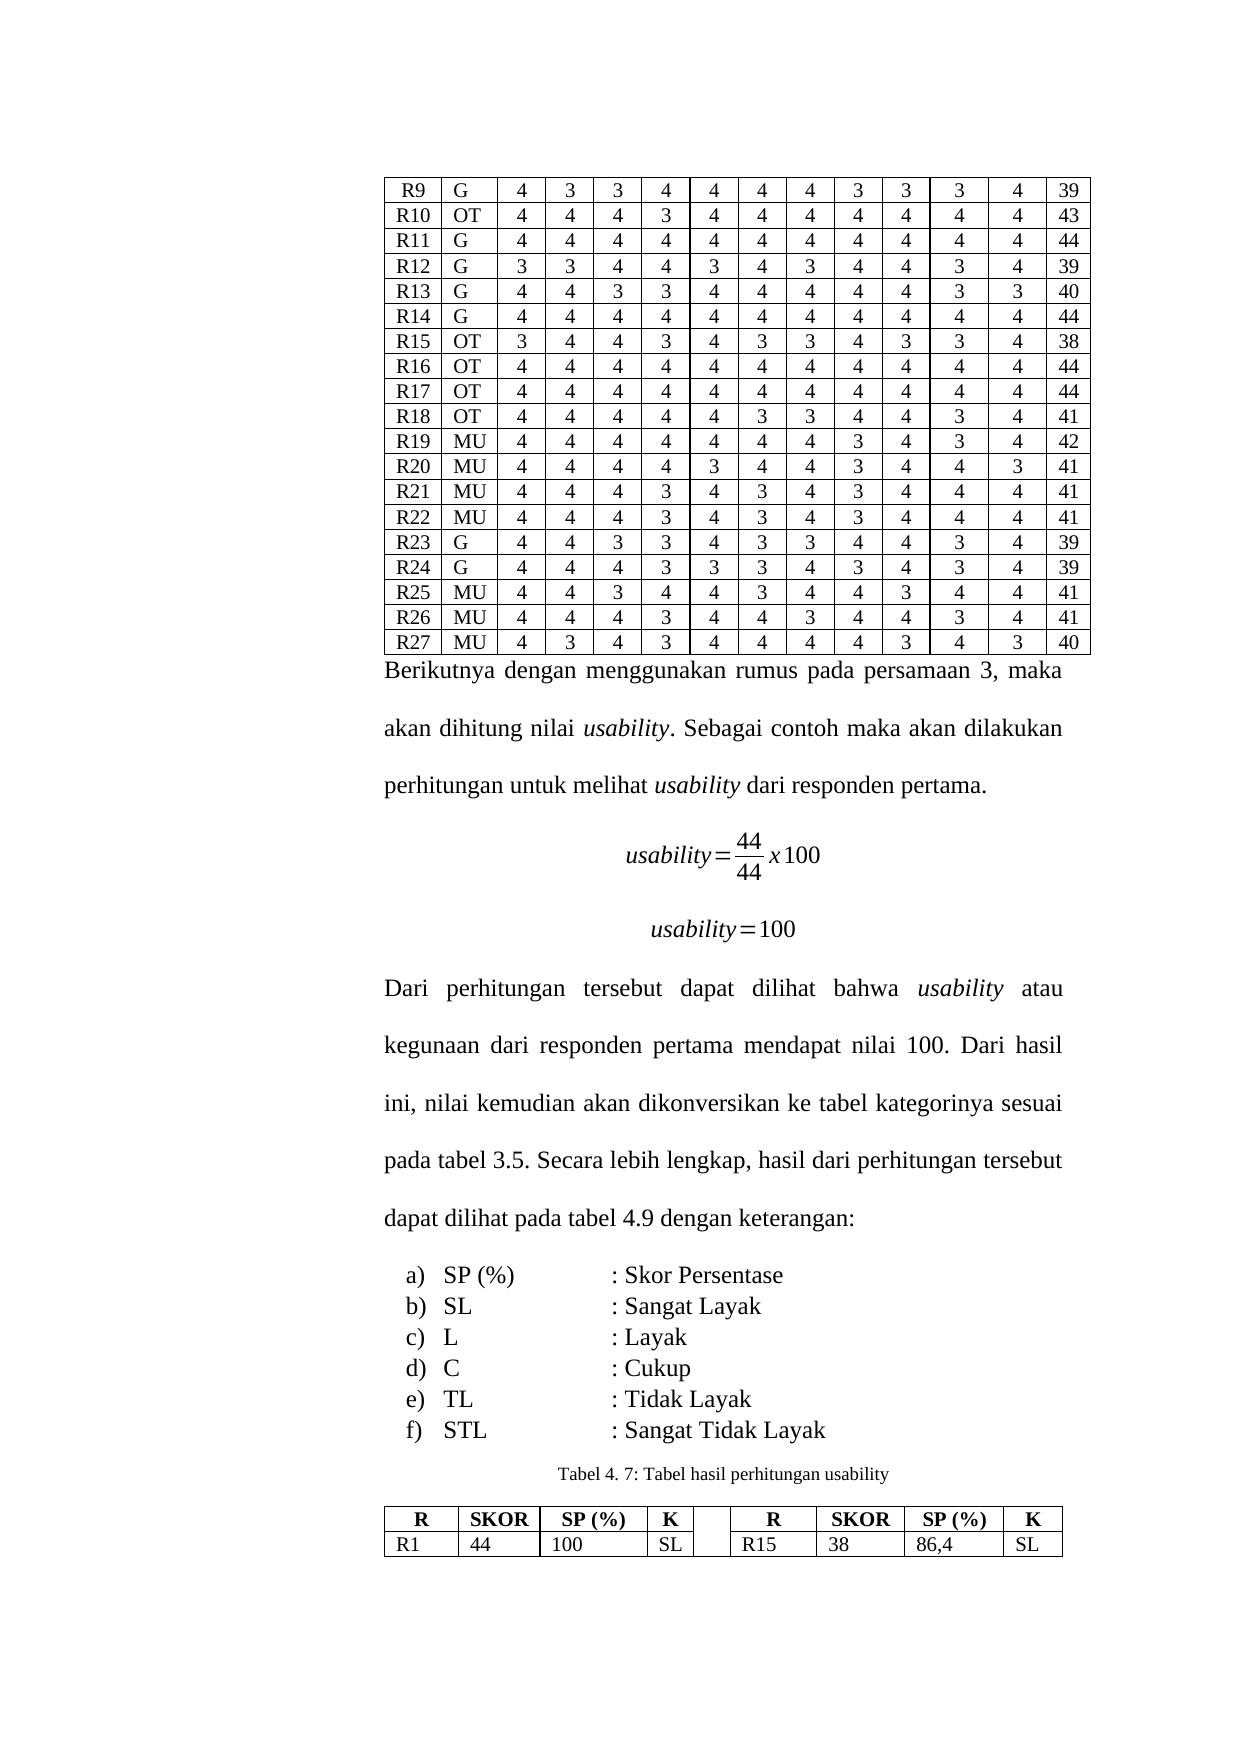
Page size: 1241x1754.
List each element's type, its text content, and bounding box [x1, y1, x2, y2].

table_cell 4 [989, 530, 1046, 554]
table_cell 4 [642, 354, 689, 378]
table_cell 4 [787, 229, 834, 252]
table_cell 3 [546, 630, 593, 654]
table_cell 4 [594, 229, 641, 252]
table_cell 4 [787, 454, 834, 478]
table_cell 3 [739, 404, 786, 428]
table_cell R11 [385, 229, 441, 252]
table_cell 4 [989, 254, 1046, 278]
table_cell 4 [691, 429, 738, 453]
table_cell 39 [1047, 254, 1090, 278]
table_cell 4 [883, 429, 929, 453]
table_cell 4 [594, 203, 641, 227]
table_cell 3 [787, 254, 834, 278]
table_cell 3 [739, 329, 786, 353]
table_cell 44 [1047, 354, 1090, 378]
table_cell 4 [883, 480, 929, 503]
table_cell 4 [931, 630, 988, 654]
table_cell 4 [989, 404, 1046, 428]
table_cell 3 [691, 254, 738, 278]
table_cell 40 [1047, 630, 1090, 654]
table_cell 41 [1047, 480, 1090, 503]
table_cell 4 [546, 404, 593, 428]
table_cell 4 [642, 379, 689, 403]
table_cell G [442, 254, 497, 278]
table_header SKOR [817, 1507, 904, 1531]
table_cell 4 [594, 329, 641, 353]
table_cell 4 [989, 580, 1046, 604]
table_cell 4 [835, 229, 882, 252]
table_cell 3 [642, 605, 689, 629]
table_cell 4 [594, 555, 641, 579]
table_cell 3 [691, 555, 738, 579]
table_cell 3 [787, 404, 834, 428]
table_cell 3 [989, 454, 1046, 478]
table_cell 40 [1047, 279, 1090, 303]
table_cell 42 [1047, 429, 1090, 453]
table_cell 4 [691, 329, 738, 353]
table_cell 4 [787, 203, 834, 227]
table_cell 4 [787, 279, 834, 303]
table_cell 3 [835, 480, 882, 503]
table_cell 4 [546, 505, 593, 529]
table_cell 4 [931, 354, 988, 378]
table_cell 4 [989, 505, 1046, 529]
table_cell R13 [385, 279, 441, 303]
table_cell 3 [498, 329, 545, 353]
table_cell 4 [835, 605, 882, 629]
table_cell 4 [546, 203, 593, 227]
table_cell 4 [835, 580, 882, 604]
table_cell 4 [546, 229, 593, 252]
table_cell 4 [546, 555, 593, 579]
table_cell 4 [546, 379, 593, 403]
table_cell 3 [546, 178, 593, 202]
table_cell G [442, 229, 497, 252]
table_cell 44 [1047, 304, 1090, 328]
table_cell 4 [989, 178, 1046, 202]
table_cell 4 [642, 429, 689, 453]
table_cell 4 [594, 454, 641, 478]
table_cell 4 [498, 580, 545, 604]
table_cell 4 [546, 304, 593, 328]
table_cell 3 [931, 605, 988, 629]
table_cell 4 [691, 530, 738, 554]
table_cell 4 [739, 229, 786, 252]
table_cell 4 [883, 254, 929, 278]
table_cell 3 [739, 555, 786, 579]
table_cell MU [442, 429, 497, 453]
table_cell 3 [883, 580, 929, 604]
table_cell 3 [642, 630, 689, 654]
table_cell 4 [739, 304, 786, 328]
table_cell 4 [498, 354, 545, 378]
table_cell MU [442, 605, 497, 629]
table_cell 4 [787, 379, 834, 403]
table_cell R20 [385, 454, 441, 478]
table_cell 41 [1047, 505, 1090, 529]
table_cell 3 [739, 480, 786, 503]
table_cell R27 [385, 630, 441, 654]
table_cell 4 [691, 404, 738, 428]
table_cell 4 [691, 630, 738, 654]
table_cell 4 [835, 404, 882, 428]
table_header SP (%) [541, 1507, 647, 1531]
table_cell 4 [642, 404, 689, 428]
table_cell 4 [691, 304, 738, 328]
table_cell 4 [931, 203, 988, 227]
table_cell 44 [1047, 229, 1090, 252]
table_cell G [442, 530, 497, 554]
table_cell 4 [787, 178, 834, 202]
table_cell 4 [546, 454, 593, 478]
table_cell 41 [1047, 404, 1090, 428]
table_cell 3 [642, 279, 689, 303]
table_cell R23 [385, 530, 441, 554]
table_cell 3 [931, 404, 988, 428]
table_cell 4 [989, 229, 1046, 252]
table_cell 4 [498, 429, 545, 453]
table_cell 3 [739, 530, 786, 554]
table_header K [1004, 1507, 1062, 1531]
table_cell 4 [989, 329, 1046, 353]
table_header R [385, 1507, 458, 1531]
table_cell 4 [642, 580, 689, 604]
table_cell 4 [642, 254, 689, 278]
table_cell 4 [835, 203, 882, 227]
table_cell 3 [787, 329, 834, 353]
table_cell 4 [498, 304, 545, 328]
table_cell 4 [931, 454, 988, 478]
table_cell 4 [787, 580, 834, 604]
table_cell 3 [739, 580, 786, 604]
table_cell 4 [835, 379, 882, 403]
table_cell 41 [1047, 605, 1090, 629]
table_cell 4 [931, 505, 988, 529]
table_cell 4 [594, 630, 641, 654]
table_cell 4 [498, 203, 545, 227]
table_cell 4 [691, 480, 738, 503]
table_cell 3 [642, 480, 689, 503]
table_cell 4 [787, 505, 834, 529]
table_cell R24 [385, 555, 441, 579]
table_cell 4 [883, 505, 929, 529]
table_cell SL [648, 1532, 693, 1556]
table_cell R15 [385, 329, 441, 353]
table_cell 3 [594, 580, 641, 604]
table_cell 4 [835, 630, 882, 654]
table_cell 4 [835, 329, 882, 353]
table_cell 4 [546, 354, 593, 378]
table_cell MU [442, 480, 497, 503]
table_cell 4 [691, 580, 738, 604]
table_cell 3 [931, 254, 988, 278]
table_cell 4 [594, 480, 641, 503]
table_cell 4 [883, 404, 929, 428]
table_cell 3 [931, 329, 988, 353]
table_cell 4 [546, 530, 593, 554]
table_cell 4 [691, 505, 738, 529]
table_cell OT [442, 203, 497, 227]
table_cell 4 [498, 404, 545, 428]
list TL : Tidak Layak [406, 1384, 1063, 1413]
table_cell 4 [594, 354, 641, 378]
table_cell 3 [835, 429, 882, 453]
table_cell R15 [731, 1532, 816, 1556]
table_cell 4 [931, 580, 988, 604]
table_cell R19 [385, 429, 441, 453]
table_cell 4 [739, 203, 786, 227]
table_cell 4 [498, 178, 545, 202]
table_cell 3 [787, 530, 834, 554]
table_cell G [442, 178, 497, 202]
table_cell MU [442, 454, 497, 478]
table_cell 4 [883, 454, 929, 478]
table_cell 4 [594, 304, 641, 328]
table_cell 3 [691, 454, 738, 478]
table_cell 41 [1047, 454, 1090, 478]
table_cell 4 [989, 429, 1046, 453]
table_cell 4 [594, 429, 641, 453]
table_cell 4 [498, 454, 545, 478]
table_cell 4 [883, 354, 929, 378]
table_cell 4 [931, 480, 988, 503]
table_cell 4 [883, 203, 929, 227]
table_cell 3 [546, 254, 593, 278]
list C : Cukup [406, 1353, 1063, 1382]
table_header SKOR [459, 1507, 539, 1531]
table_cell 4 [691, 354, 738, 378]
table_cell 4 [787, 630, 834, 654]
table_cell 38 [1047, 329, 1090, 353]
table_cell 4 [835, 530, 882, 554]
table_cell 4 [739, 178, 786, 202]
table_header SP (%) [905, 1507, 1003, 1531]
table_cell 3 [931, 279, 988, 303]
table_cell 41 [1047, 580, 1090, 604]
table_cell 43 [1047, 203, 1090, 227]
table_cell 4 [787, 304, 834, 328]
table_cell 3 [883, 329, 929, 353]
table_cell 4 [883, 279, 929, 303]
table_cell 3 [739, 505, 786, 529]
table_cell 4 [498, 279, 545, 303]
table_cell 4 [931, 379, 988, 403]
table_cell 4 [883, 379, 929, 403]
text Tabel 4. 7: Tabel hasil perhitungan usability [384, 1463, 1063, 1485]
table_cell 3 [642, 329, 689, 353]
table_cell 39 [1047, 178, 1090, 202]
table_cell 38 [817, 1532, 904, 1556]
table_cell 4 [594, 505, 641, 529]
table_cell 4 [498, 480, 545, 503]
table_cell 4 [787, 480, 834, 503]
table_cell 39 [1047, 530, 1090, 554]
table_cell 4 [642, 229, 689, 252]
table_cell 4 [739, 379, 786, 403]
table_cell 3 [883, 178, 929, 202]
table_cell R1 [385, 1532, 458, 1556]
table_cell 4 [787, 429, 834, 453]
table_cell 4 [498, 379, 545, 403]
table_cell 4 [546, 580, 593, 604]
table_cell 4 [546, 279, 593, 303]
table_cell 4 [691, 605, 738, 629]
table_cell 4 [691, 203, 738, 227]
table_header [694, 1507, 730, 1556]
table_cell 4 [989, 605, 1046, 629]
table_cell 4 [498, 229, 545, 252]
table_cell 4 [787, 555, 834, 579]
table_cell R21 [385, 480, 441, 503]
table_cell 4 [835, 279, 882, 303]
table_cell 100 [541, 1532, 647, 1556]
table_cell 4 [835, 304, 882, 328]
table_cell 4 [594, 404, 641, 428]
table_cell 4 [498, 555, 545, 579]
table_cell 4 [883, 304, 929, 328]
table_cell OT [442, 379, 497, 403]
table_cell 4 [989, 304, 1046, 328]
table_cell 4 [989, 203, 1046, 227]
table_cell MU [442, 580, 497, 604]
table_cell 44 [459, 1532, 539, 1556]
table_cell 4 [546, 429, 593, 453]
table_cell R25 [385, 580, 441, 604]
table_cell R14 [385, 304, 441, 328]
table_cell 3 [835, 454, 882, 478]
list SP (%) : Skor Persentase [406, 1260, 1063, 1289]
table_cell 4 [835, 254, 882, 278]
table_cell 3 [642, 203, 689, 227]
table_cell 44 [1047, 379, 1090, 403]
table_cell 3 [498, 254, 545, 278]
table_cell 4 [989, 354, 1046, 378]
table_cell 4 [498, 630, 545, 654]
table_cell 4 [642, 304, 689, 328]
table_cell 4 [739, 630, 786, 654]
table_cell 4 [642, 178, 689, 202]
table_cell R26 [385, 605, 441, 629]
table_cell G [442, 279, 497, 303]
table_cell 3 [787, 605, 834, 629]
table_cell R22 [385, 505, 441, 529]
table_cell R12 [385, 254, 441, 278]
list STL : Sangat Tidak Layak [406, 1416, 1063, 1444]
list L : Layak [406, 1322, 1063, 1351]
table_cell 4 [691, 279, 738, 303]
table_cell 4 [691, 178, 738, 202]
table_cell 4 [594, 379, 641, 403]
table_cell 3 [931, 178, 988, 202]
table_cell 3 [931, 429, 988, 453]
table_cell 4 [739, 279, 786, 303]
table_cell R16 [385, 354, 441, 378]
table_cell 4 [739, 454, 786, 478]
table_cell 4 [931, 304, 988, 328]
table_cell 4 [989, 379, 1046, 403]
table_cell MU [442, 630, 497, 654]
table_cell 3 [931, 530, 988, 554]
table_cell 3 [883, 630, 929, 654]
table_cell 4 [691, 229, 738, 252]
table_cell 4 [642, 454, 689, 478]
table_cell 4 [787, 354, 834, 378]
table_cell 3 [931, 555, 988, 579]
table_cell 39 [1047, 555, 1090, 579]
table_cell 4 [546, 329, 593, 353]
table_cell G [442, 304, 497, 328]
table_cell 4 [691, 379, 738, 403]
table_cell MU [442, 505, 497, 529]
table_cell R9 [385, 178, 441, 202]
table_cell R10 [385, 203, 441, 227]
text Dari perhitungan tersebut dapat dilihat bahwa usability atau kegunaan dari responden pertama mendapat nilai 100. Dari hasil ini, nilai kemudian akan dikonversikan ke tabel kategorinya sesuai pada tabel 3.5. Secara lebih lengkap, hasil dari perhitungan tersebut dapat dilihat pada tabel 4.9 dengan keterangan: [384, 973, 1063, 1232]
table_cell 86,4 [905, 1532, 1003, 1556]
table_cell 4 [498, 530, 545, 554]
table_cell 4 [883, 555, 929, 579]
table_cell OT [442, 354, 497, 378]
table_cell 4 [594, 605, 641, 629]
table_cell 4 [883, 530, 929, 554]
table_cell 3 [835, 505, 882, 529]
table_cell SL [1004, 1532, 1062, 1556]
table_cell 3 [594, 178, 641, 202]
table_cell 4 [739, 354, 786, 378]
table_cell 4 [989, 480, 1046, 503]
table_cell 4 [739, 429, 786, 453]
table_cell 4 [931, 229, 988, 252]
table_cell 4 [883, 605, 929, 629]
table_cell 3 [989, 630, 1046, 654]
table_cell 3 [594, 279, 641, 303]
table_cell G [442, 555, 497, 579]
table_cell 4 [739, 605, 786, 629]
table_cell 3 [835, 178, 882, 202]
table_cell 4 [546, 605, 593, 629]
table_cell 4 [594, 254, 641, 278]
table_cell R17 [385, 379, 441, 403]
table_cell 3 [835, 555, 882, 579]
table_cell 4 [498, 505, 545, 529]
table_cell 4 [883, 229, 929, 252]
table_cell 3 [642, 530, 689, 554]
table_cell 3 [642, 505, 689, 529]
table_cell 4 [498, 605, 545, 629]
text Berikutnya dengan menggunakan rumus pada persamaan 3, maka akan dihitung nilai usability. Sebagai contoh maka akan dilakukan perhitungan untuk melihat usability dari responden pertama. [384, 655, 1063, 799]
table_cell 4 [989, 555, 1046, 579]
table_header R [731, 1507, 816, 1531]
table_cell 4 [835, 354, 882, 378]
table_cell 3 [594, 530, 641, 554]
table_cell 3 [989, 279, 1046, 303]
table_header K [648, 1507, 693, 1531]
table_cell 4 [739, 254, 786, 278]
list SL : Sangat Layak [406, 1291, 1063, 1320]
table_cell 4 [546, 480, 593, 503]
table_cell 3 [642, 555, 689, 579]
table_cell OT [442, 329, 497, 353]
table_cell R18 [385, 404, 441, 428]
table_cell OT [442, 404, 497, 428]
